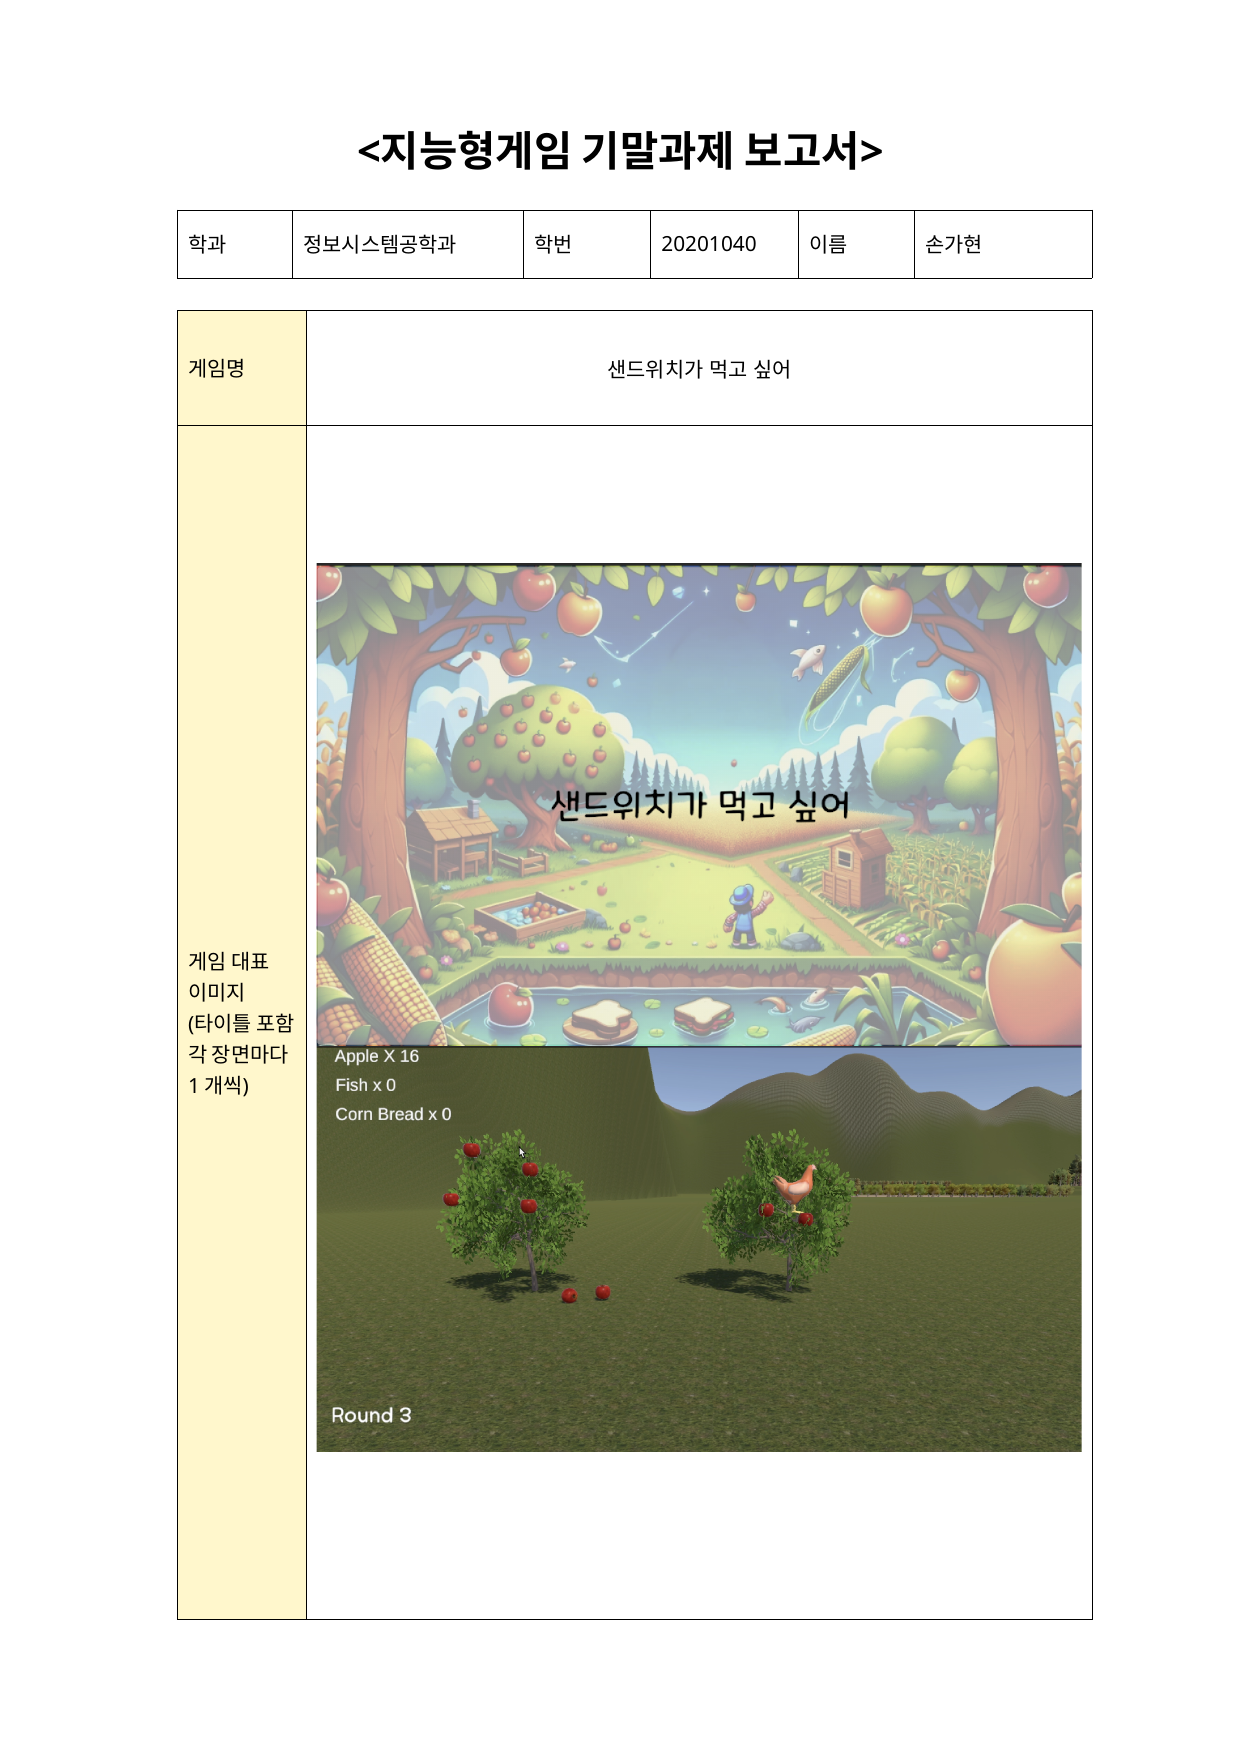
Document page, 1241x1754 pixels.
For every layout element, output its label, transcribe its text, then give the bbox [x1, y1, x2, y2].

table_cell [178, 426, 306, 1619]
table_header 게임명 [178, 311, 306, 425]
picture [316, 563, 1082, 1452]
table_header 손가현 [915, 211, 1092, 277]
text <지능형게임 기말과제 보고서> [177, 118, 1063, 178]
table_header 20201040 [651, 211, 798, 277]
table_cell [307, 426, 1092, 1619]
table_header 학번 [524, 211, 650, 277]
table_header 학과 [178, 211, 292, 277]
table_header 샌드위치가 먹고 싶어 [307, 311, 1092, 425]
table_header 정보시스템공학과 [293, 211, 523, 277]
table_header 이름 [799, 211, 914, 277]
